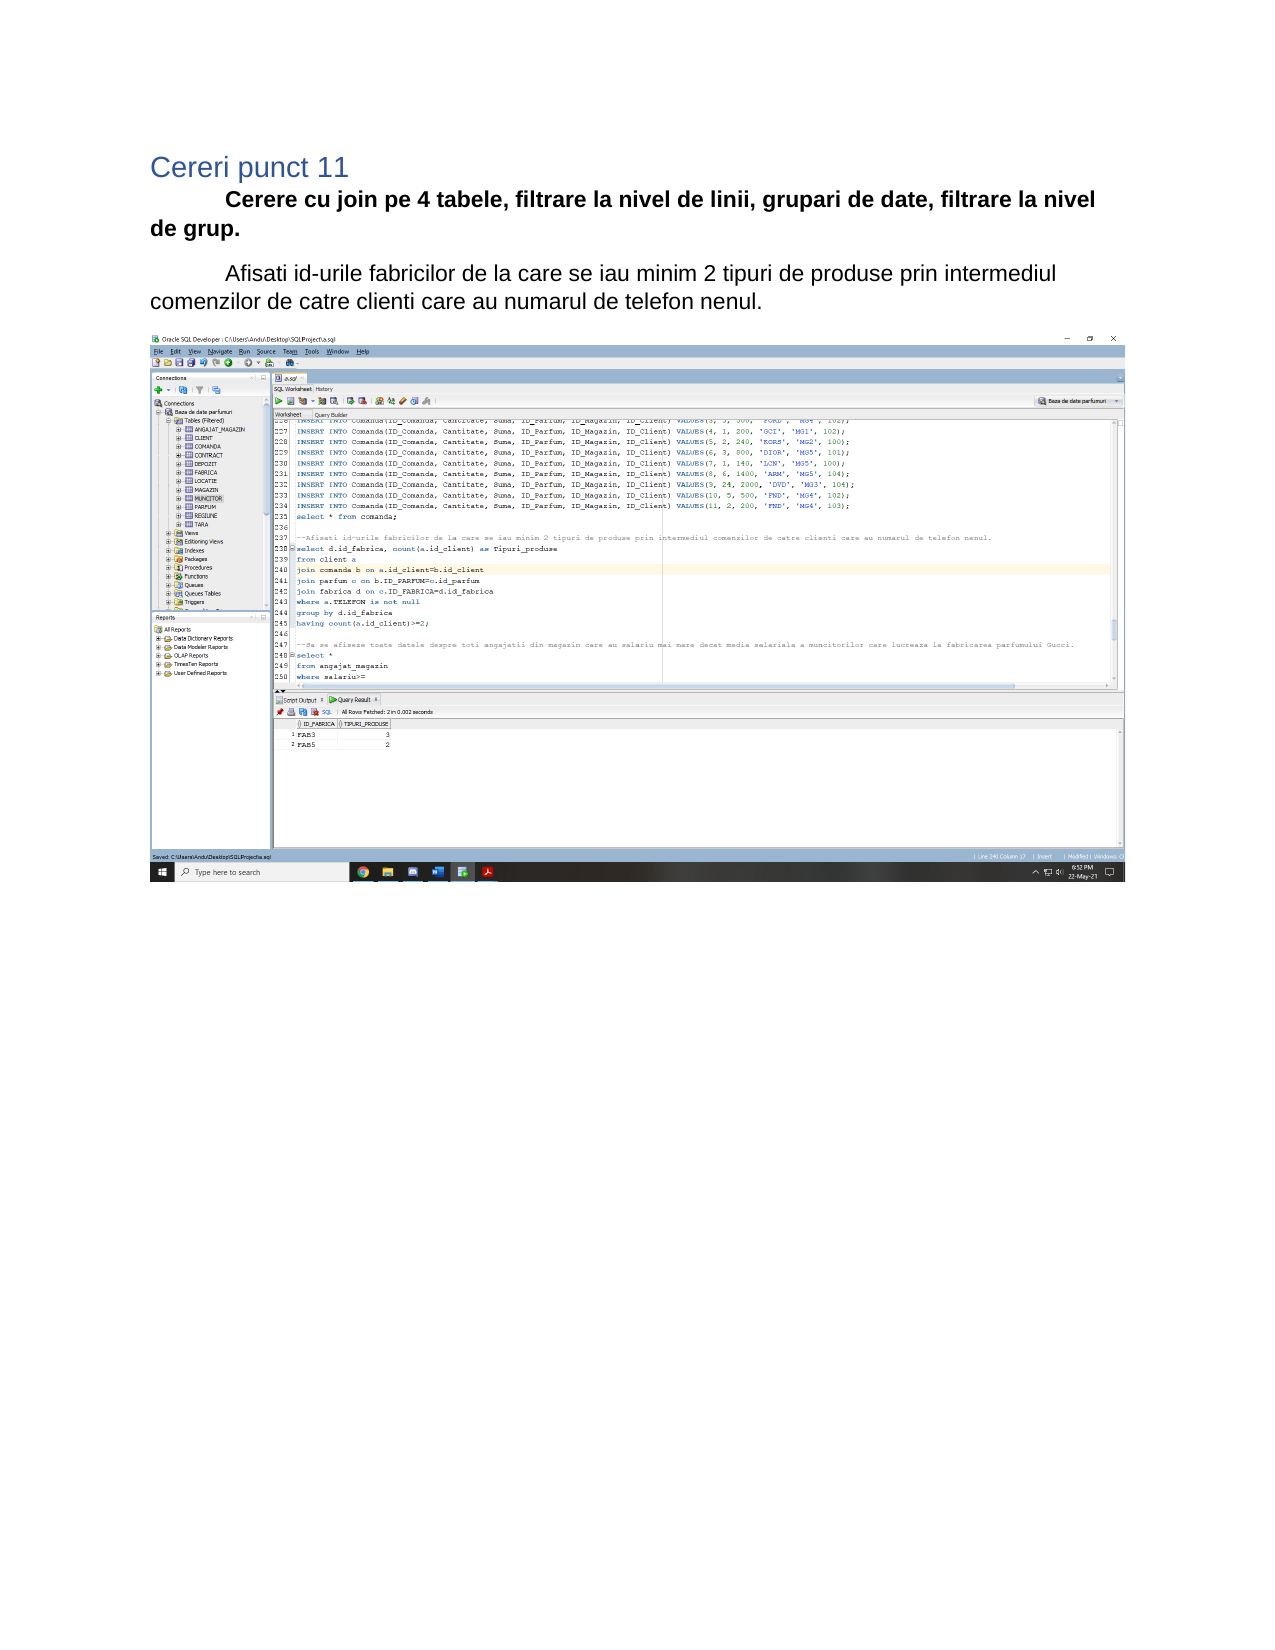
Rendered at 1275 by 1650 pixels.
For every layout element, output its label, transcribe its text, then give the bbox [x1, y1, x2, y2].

picture [150, 333, 1125, 882]
text Cerere cu join pe 4 tabele, filtrare la nivel de linii, grupari de date, filtrare la nivel de grup. [150, 186, 1125, 241]
text Afisati id-urile fabricilor de la care se iau minim 2 tipuri de produse prin intermediul comenzilor de catre clienti care au numarul de telefon nenul. [150, 260, 1125, 314]
subtitle Cereri punct 11 [150, 150, 1125, 183]
